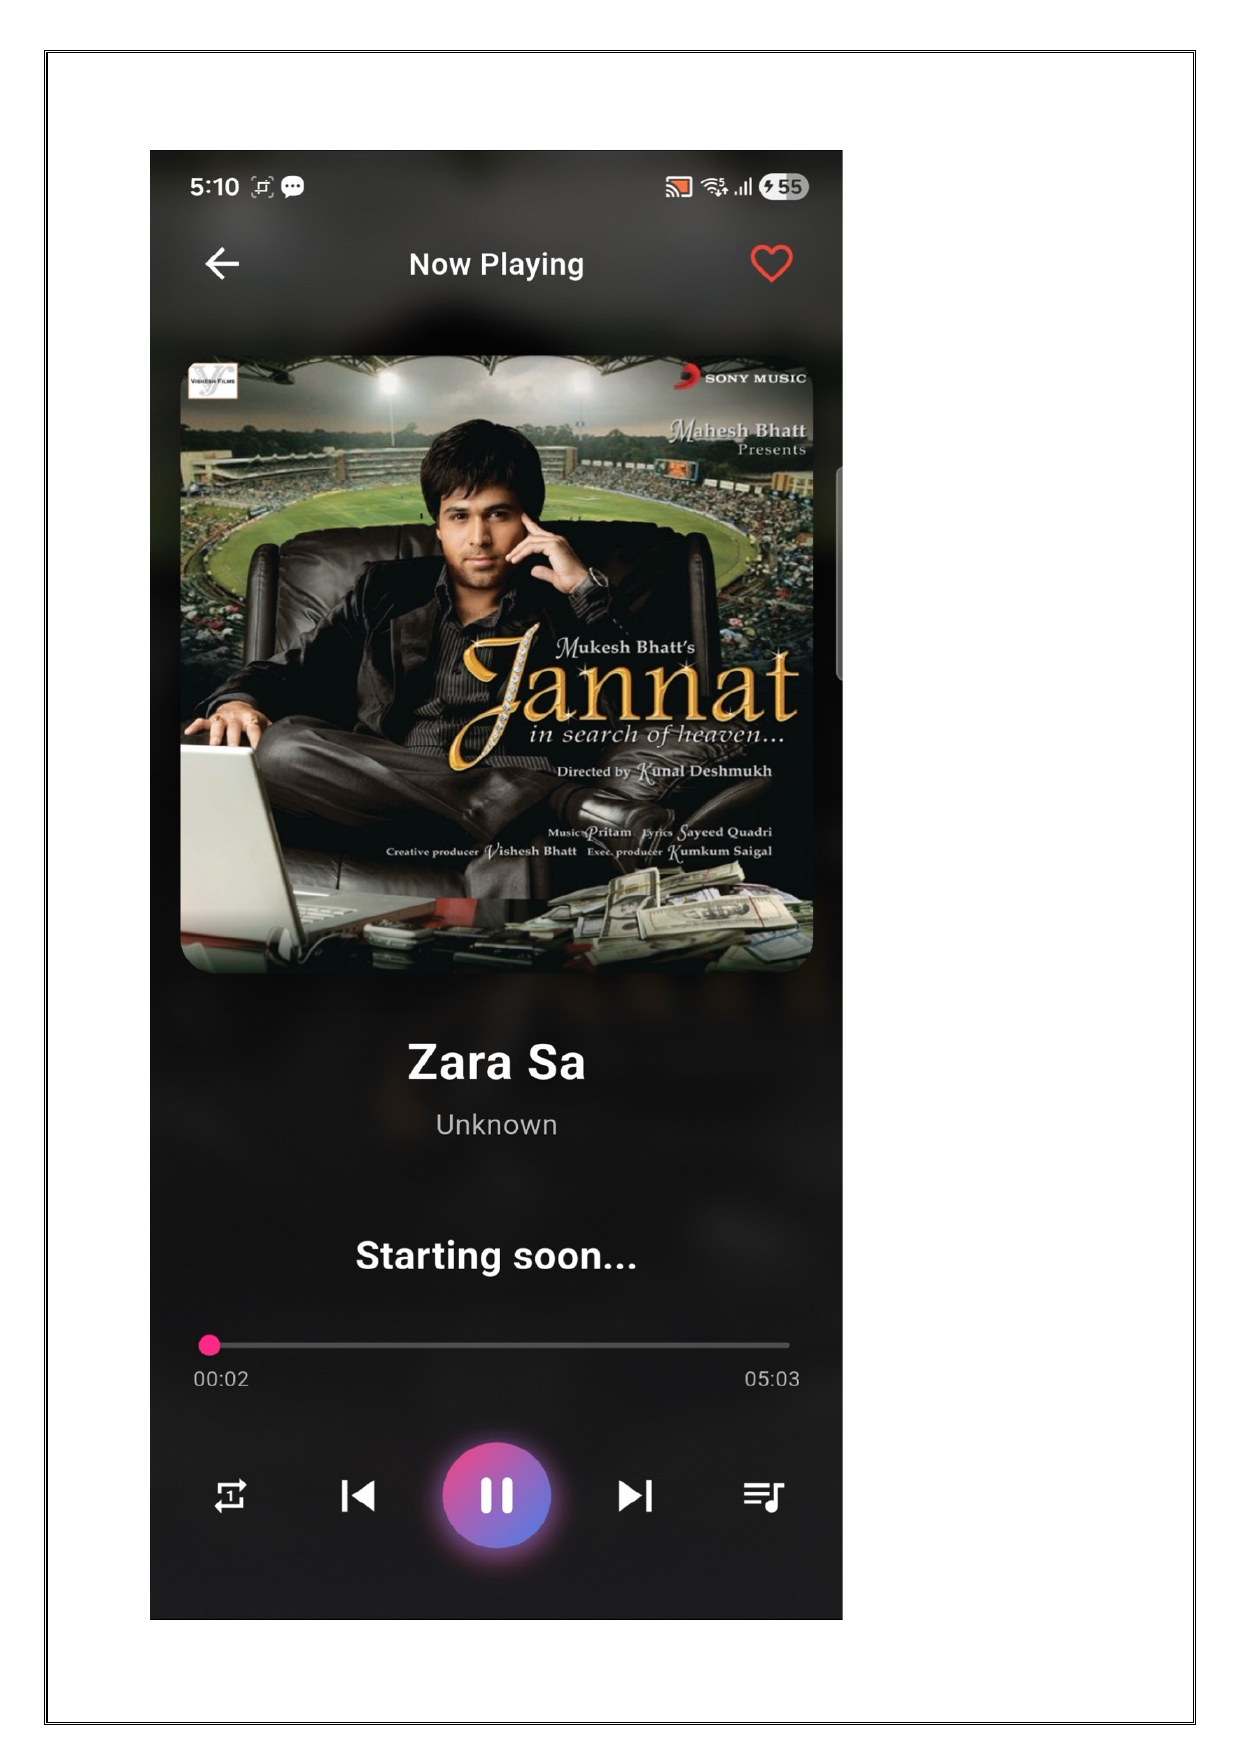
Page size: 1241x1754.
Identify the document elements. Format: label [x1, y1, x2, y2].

picture [150, 150, 843, 1620]
